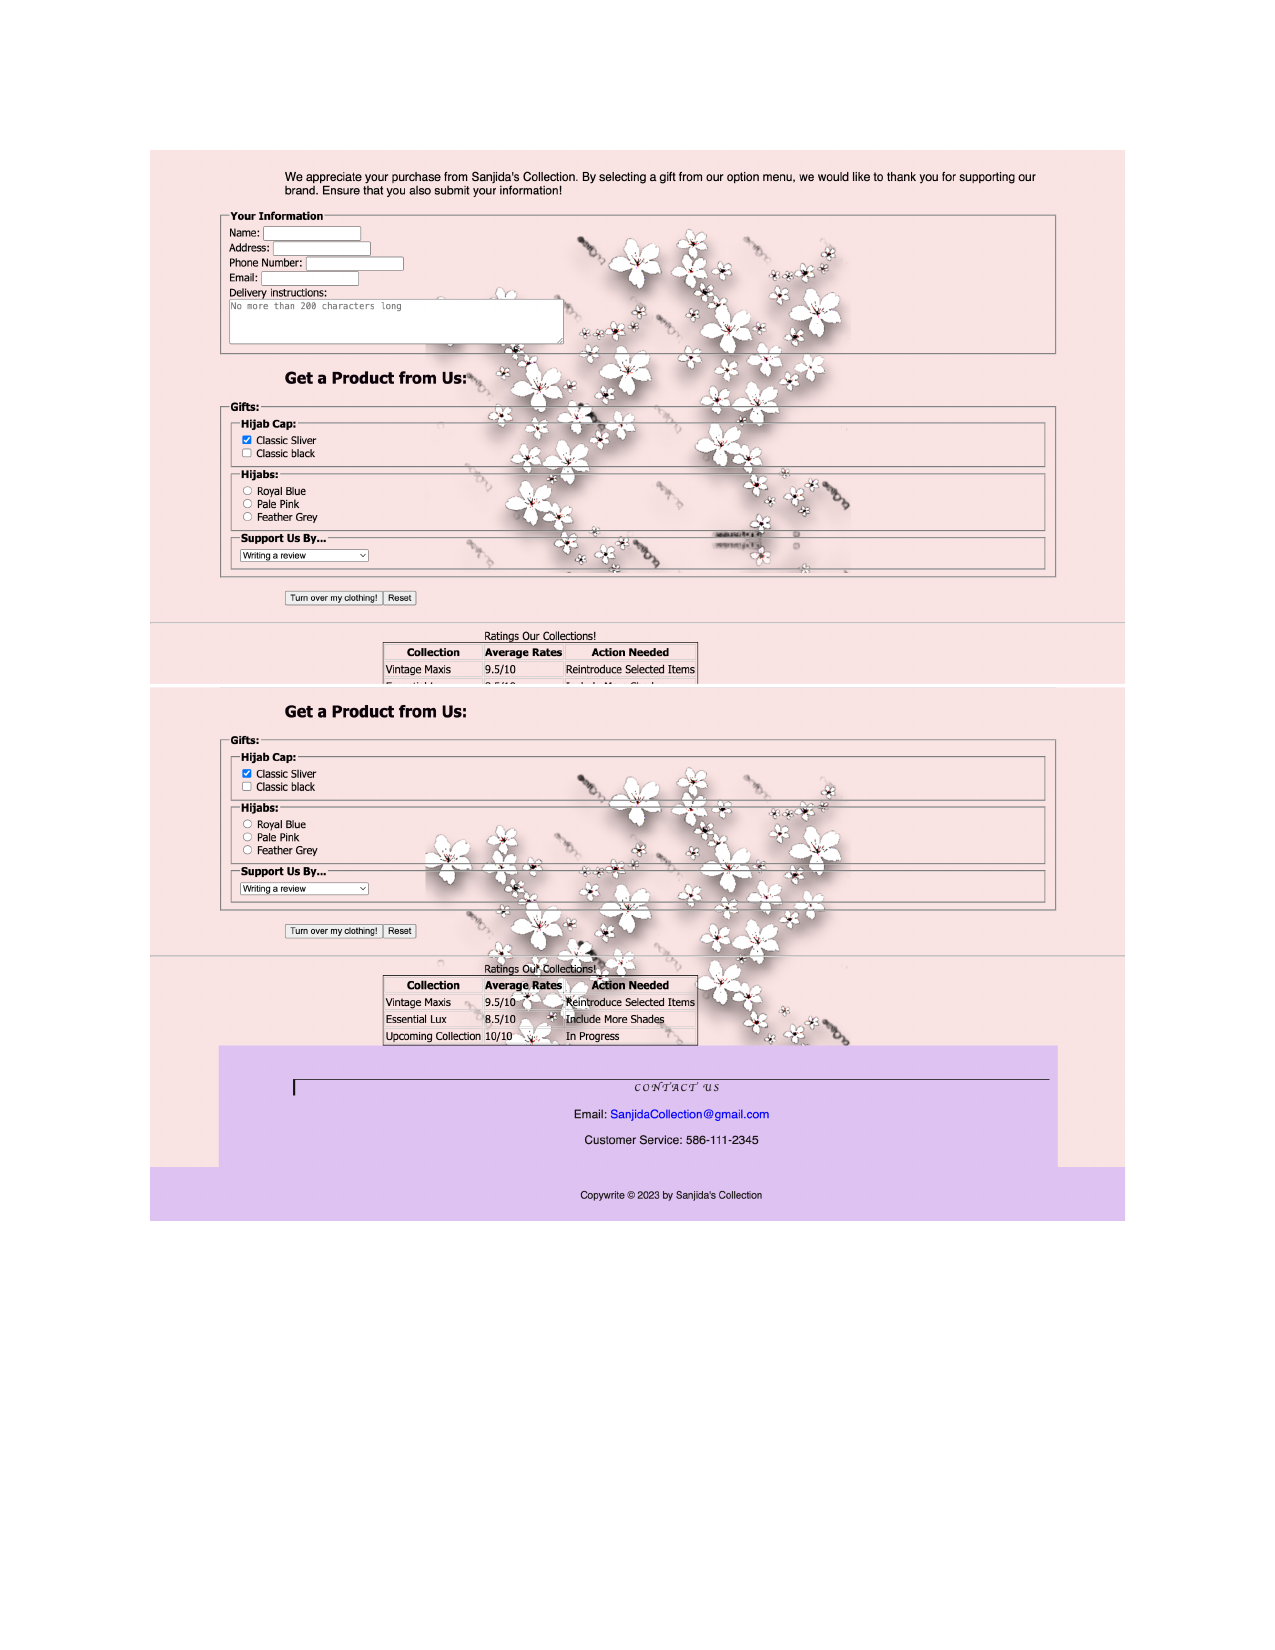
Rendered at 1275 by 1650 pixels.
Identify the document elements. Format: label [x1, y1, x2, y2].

picture [150, 687, 1125, 1221]
picture [150, 150, 1125, 684]
